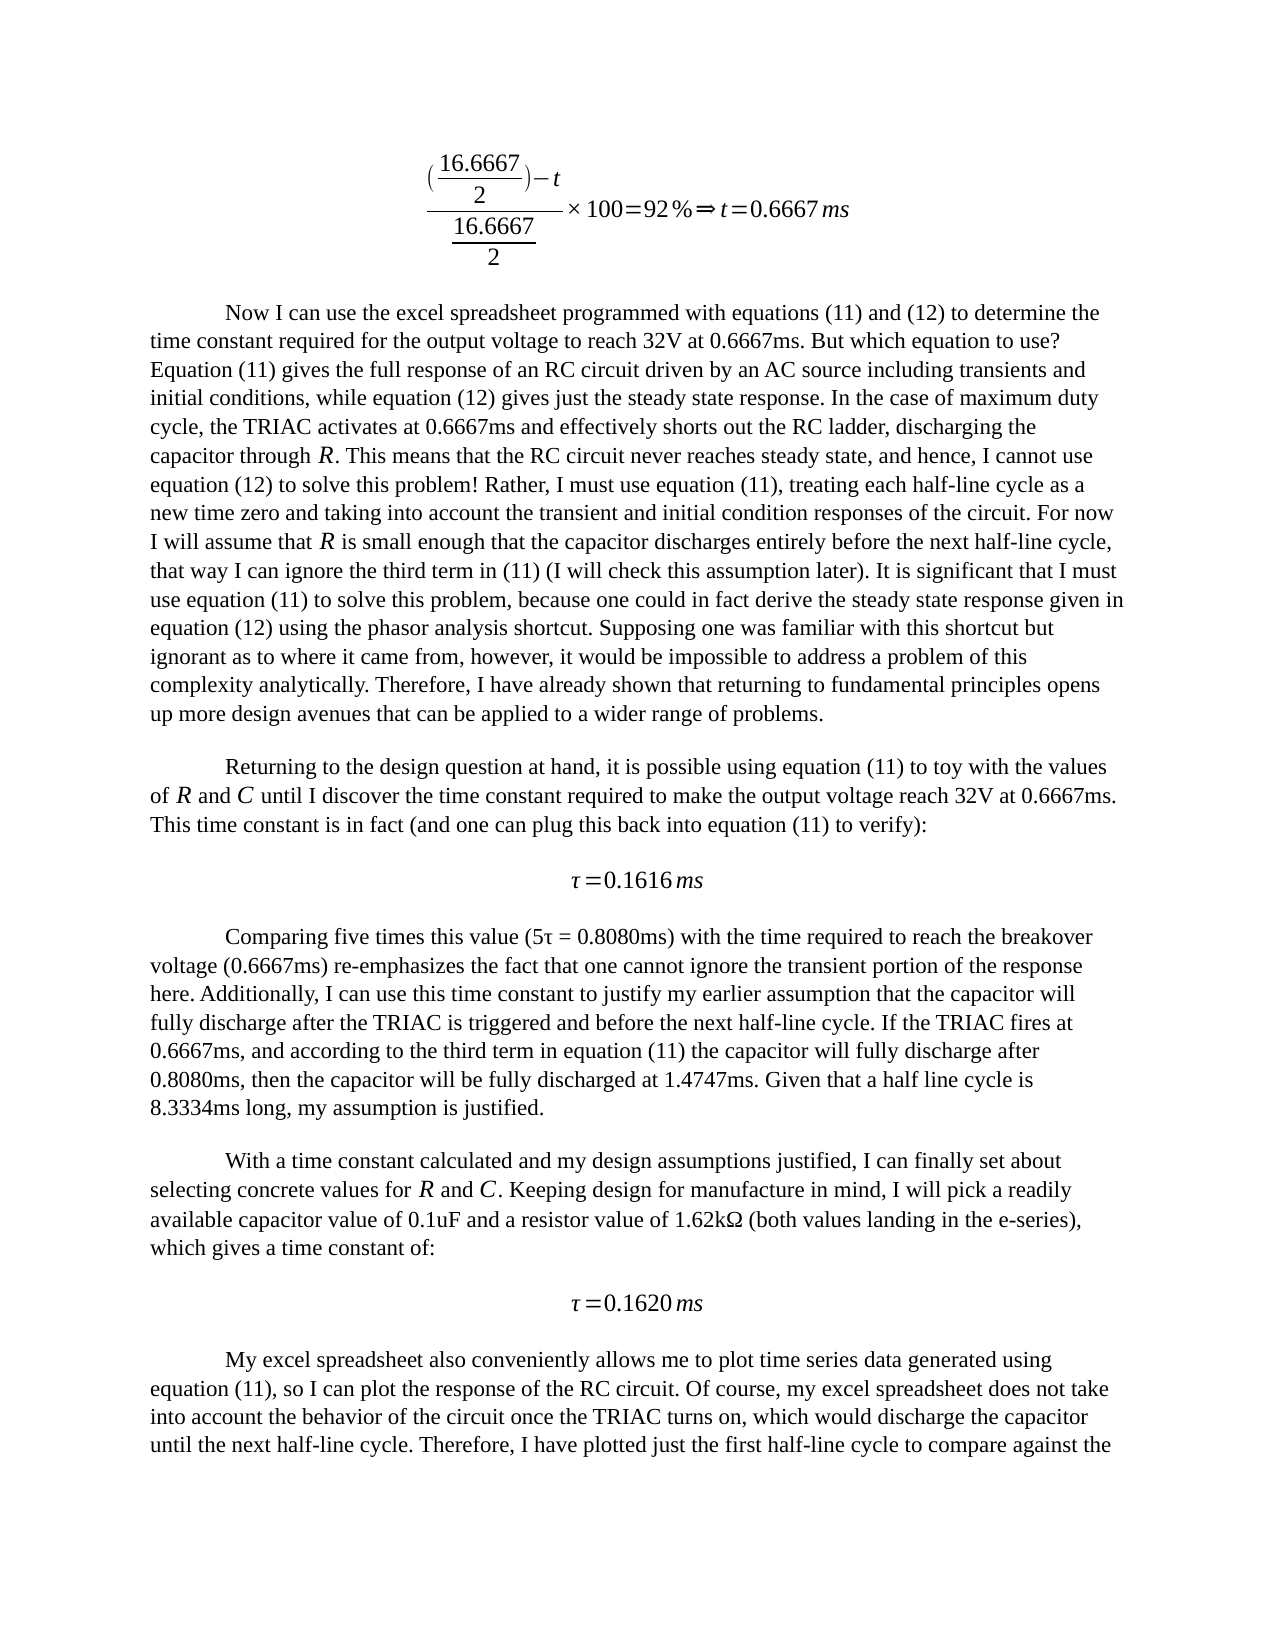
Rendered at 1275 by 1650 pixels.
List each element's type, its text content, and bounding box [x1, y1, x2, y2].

text Comparing five times this value (5τ = 0.8080ms) with the time required to reach the breakover voltage (0.6667ms) re-emphasizes the fact that one cannot ignore the transient portion of the response here. Additionally, I can use this time constant to justify my earlier assumption that the capacitor will fully discharge after the TRIAC is triggered and before the next half-line cycle. If the TRIAC fires at 0.6667ms, and according to the third term in equation (11) the capacitor will fully discharge after 0.8080ms, then the capacitor will be fully discharged at 1.4747ms. Given that a half line cycle is 8.3334ms long, my assumption is justified. [150, 923, 1125, 1120]
text With a time constant calculated and my design assumptions justified, I can finally set about selecting concrete values for and . Keeping design for manufacture in mind, I will pick a readily available capacitor value of 0.1uF and a resistor value of 1.62kΩ (both values landing in the e-series), which gives a time constant of: [150, 1147, 1125, 1260]
text Returning to the design question at hand, it is possible using equation (11) to toy with the values of and until I discover the time constant required to make the output voltage reach 32V at 0.6667ms. This time constant is in fact (and one can plug this back into equation (11) to verify): [150, 753, 1125, 838]
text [150, 1346, 1125, 1458]
text Now I can use the excel spreadsheet programmed with equations (11) and (12) to determine the time constant required for the output voltage to reach 32V at 0.6667ms. But which equation to use? Equation (11) gives the full response of an RC circuit driven by an AC source including transients and initial conditions, while equation (12) gives just the steady state response. In the case of maximum duty cycle, the TRIAC activates at 0.6667ms and effectively shorts out the RC ladder, discharging the capacitor through . This means that the RC circuit never reaches steady state, and hence, I cannot use equation (12) to solve this problem! Rather, I must use equation (11), treating each half-line cycle as a new time zero and taking into account the transient and initial condition responses of the circuit. For now I will assume that is small enough that the capacitor discharges entirely before the next half-line cycle, that way I can ignore the third term in (11) (I will check this assumption later). It is significant that I must use equation (11) to solve this problem, because one could in fact derive the steady state response given in equation (12) using the phasor analysis shortcut. Supposing one was familiar with this shortcut but ignorant as to where it came from, however, it would be impossible to address a problem of this complexity analytically. Therefore, I have already shown that returning to fundamental principles opens up more design avenues that can be applied to a wider range of problems. [150, 299, 1125, 726]
